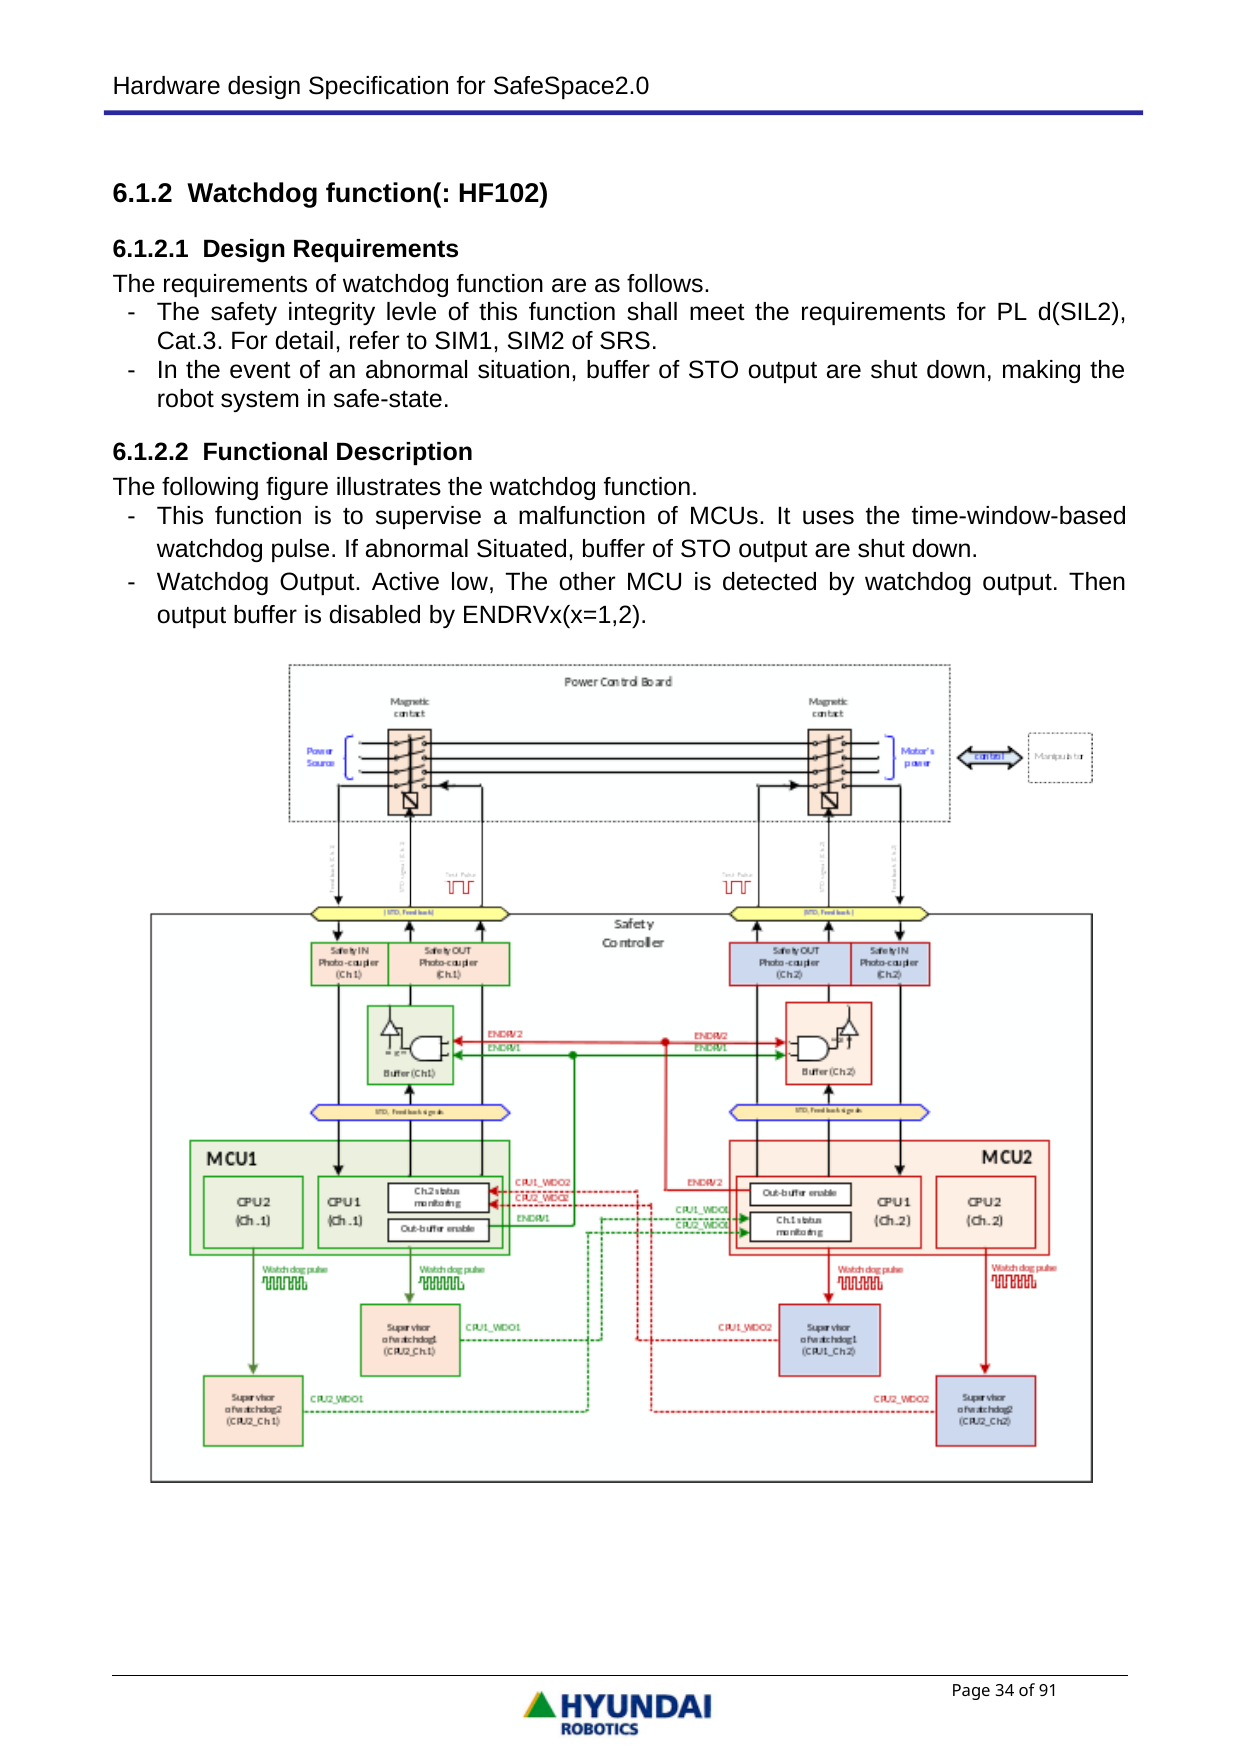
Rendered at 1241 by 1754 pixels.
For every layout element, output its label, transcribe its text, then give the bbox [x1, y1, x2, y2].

picture [520, 1683, 721, 1739]
list This function is to supervise a malfunction of MCUs. It uses the time-window-based watchdog pulse. If abnormal Situated, buffer of STO output are shut down. [127, 501, 1128, 563]
subtitle Design Requirements [112, 233, 1128, 262]
text The requirements of watchdog function are as follows. [112, 268, 1128, 297]
list In the event of an abnormal situation, buffer of STO output are shut down, making the robot system in safe-state. [127, 355, 1128, 412]
subtitle Watchdog function(: HF102) [112, 177, 1128, 208]
list Watchdog Output. Active low, The other MCU is detected by watchdog output. Then output buffer is disabled by ENDRVx(x=1,2). [127, 567, 1128, 629]
subtitle Functional Description [112, 437, 1128, 466]
text The following figure illustrates the watchdog function. [112, 472, 1128, 501]
list The safety integrity levle of this function shall meet the requirements for PL d(SIL2), Cat.3. For detail, refer to SIM1, SIM2 of SRS. [127, 297, 1128, 355]
